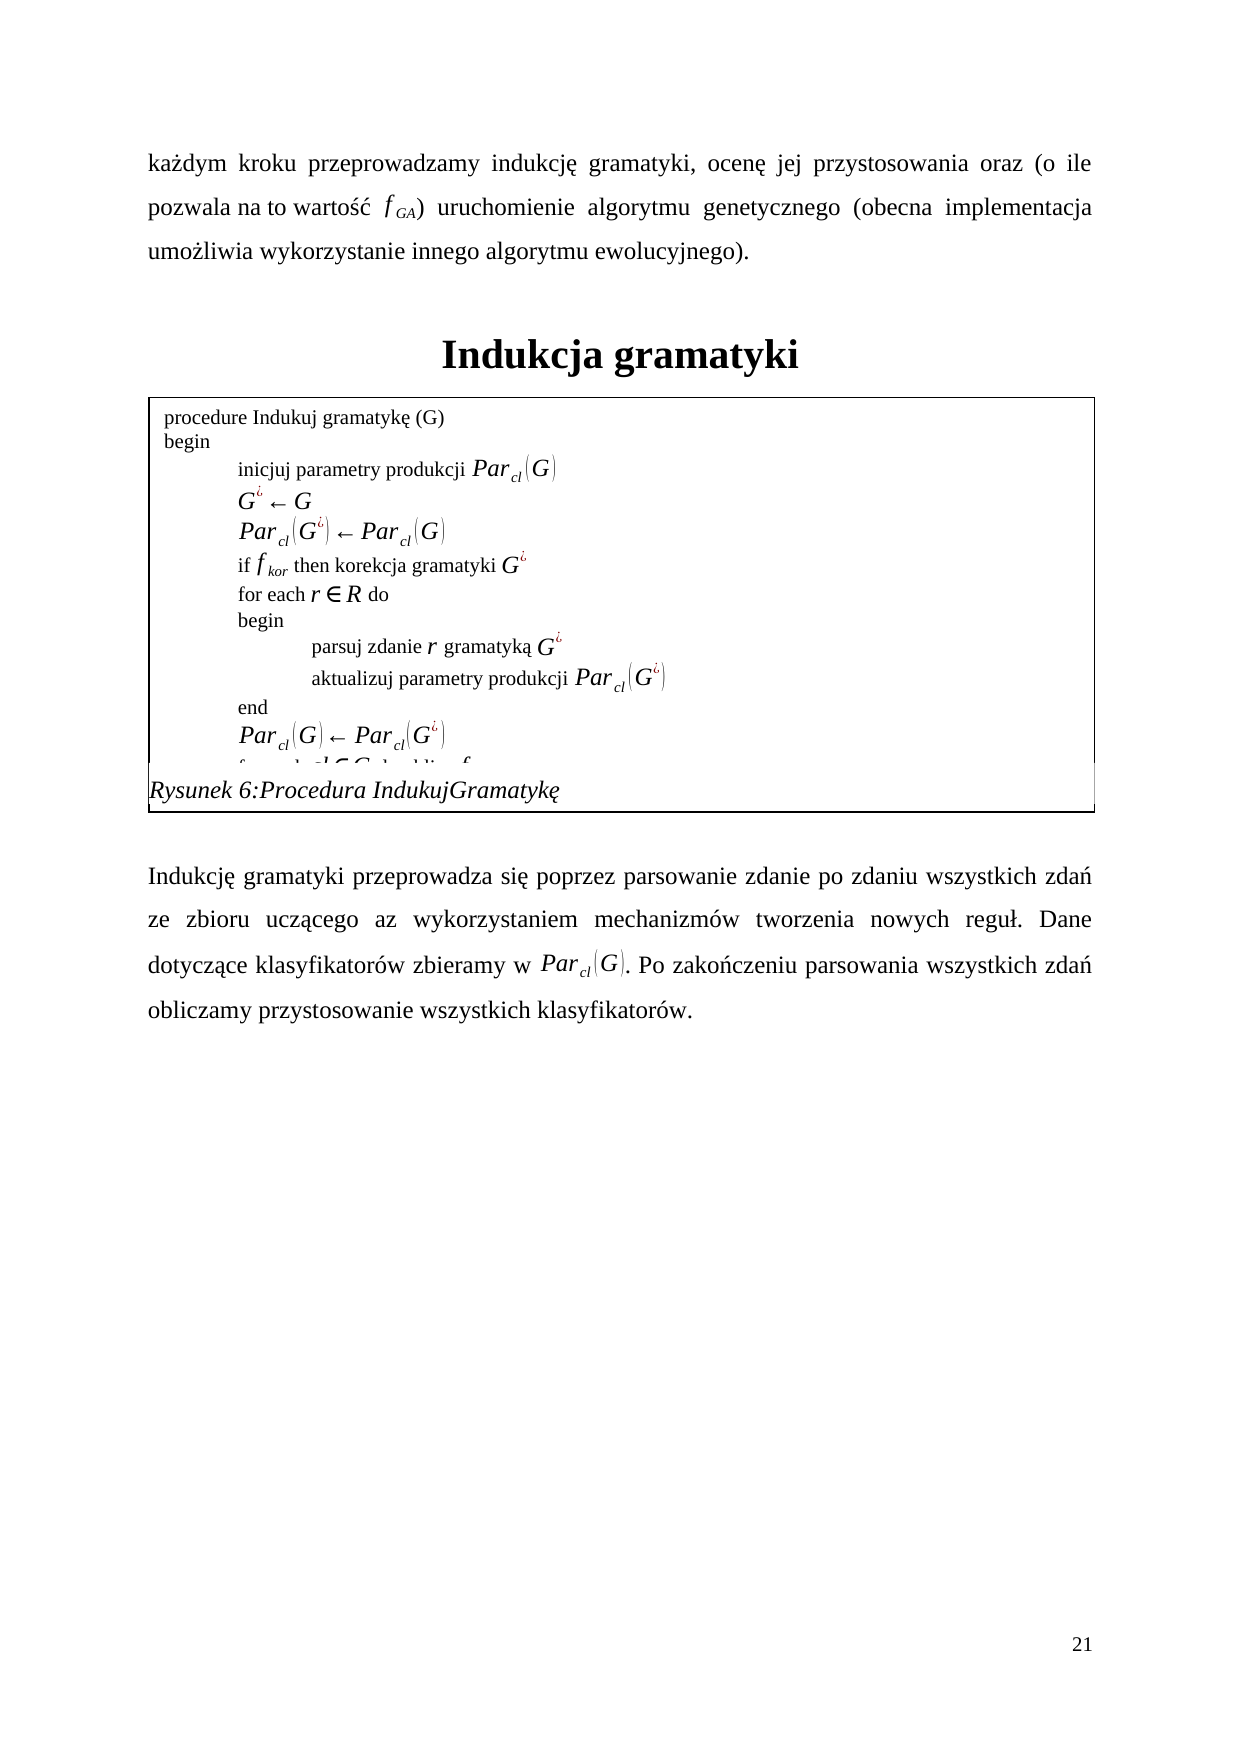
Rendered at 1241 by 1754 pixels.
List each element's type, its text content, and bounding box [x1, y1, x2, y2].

text Indukcja gramatyki [148, 329, 1093, 377]
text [148, 148, 1093, 265]
text Indukcję gramatyki przeprowadza się poprzez parsowanie zdanie po zdaniu wszystkich zdań ze zbioru uczącego az wykorzystaniem mechanizmów tworzenia nowych reguł. Dane dotyczące klasyfikatorów zbieramy w . Po zakończeniu parsowania wszystkich zdań obliczamy przystosowanie wszystkich klasyfikatorów. [148, 813, 1093, 1024]
